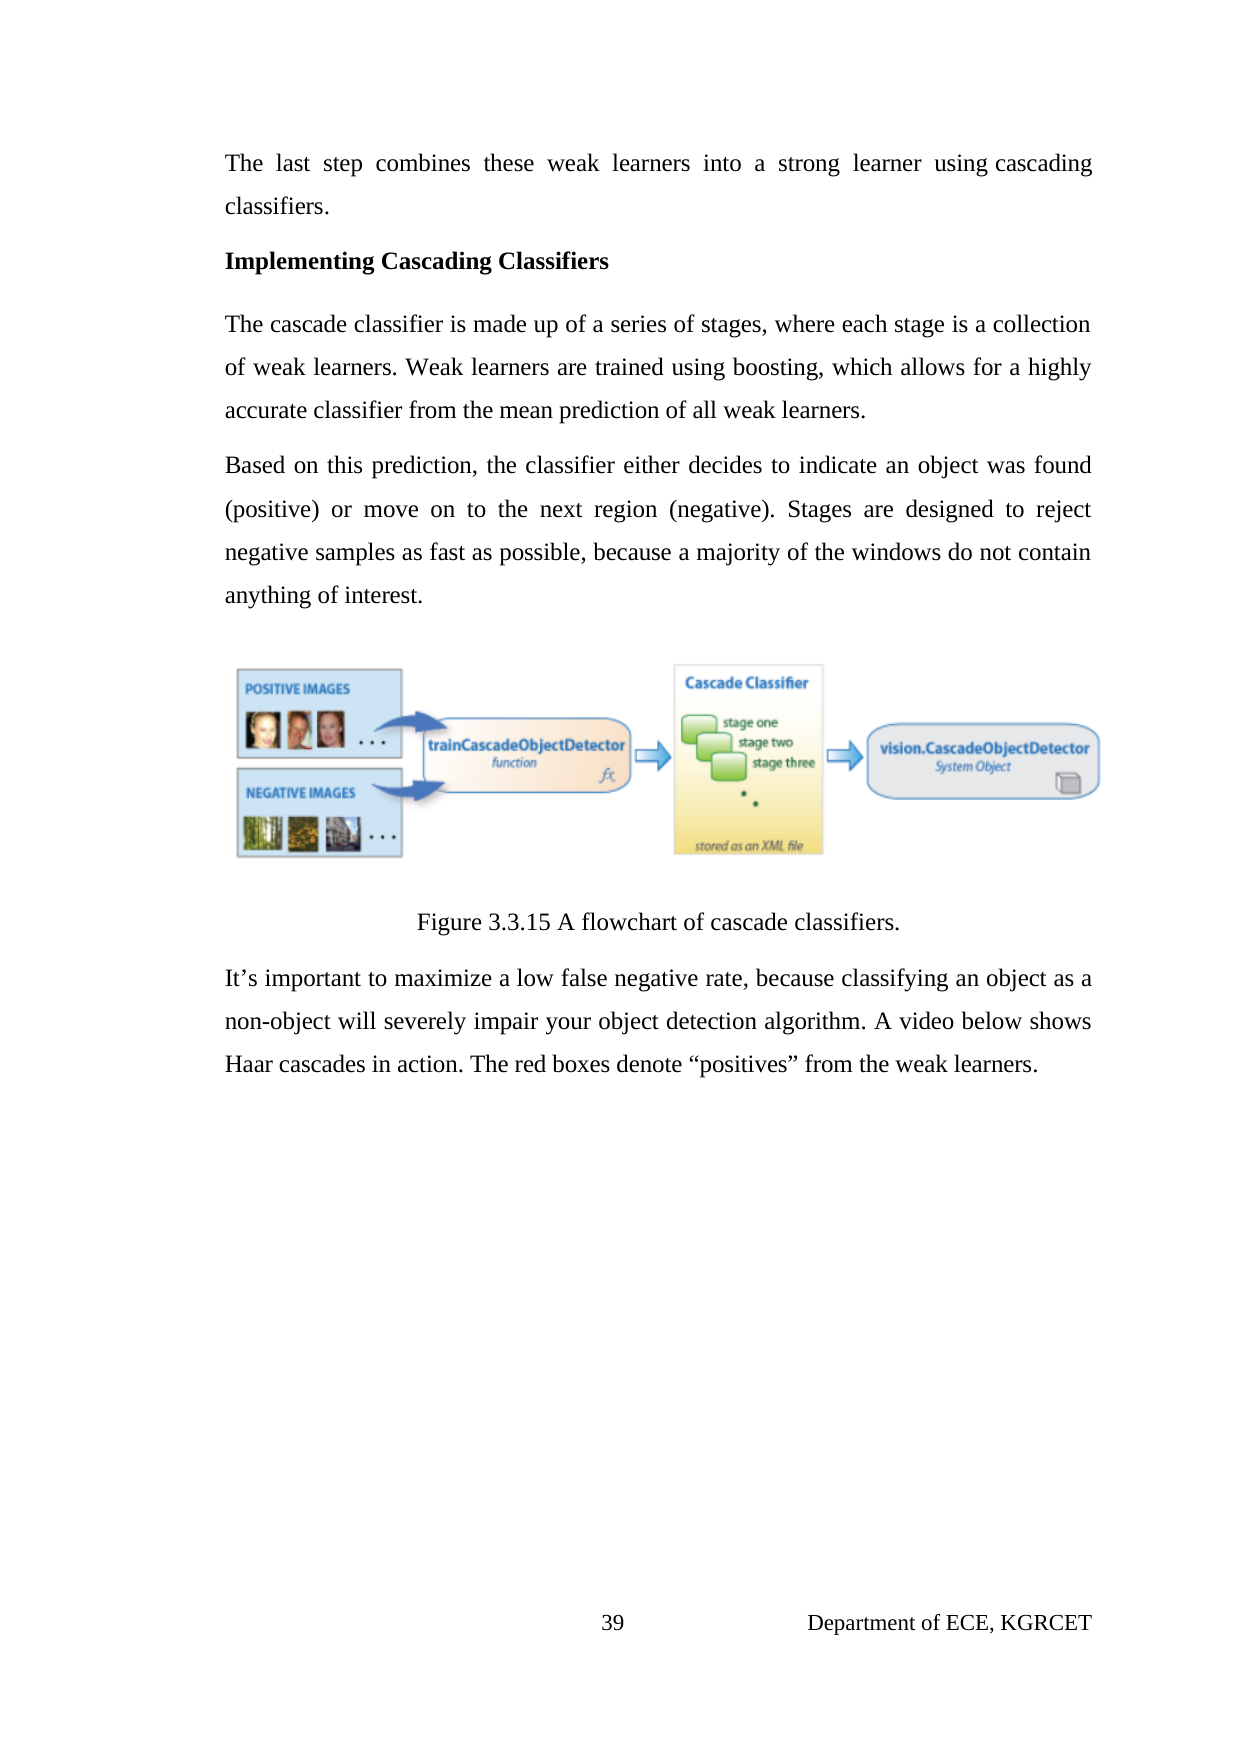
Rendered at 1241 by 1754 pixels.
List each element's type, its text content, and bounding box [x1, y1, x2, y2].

text Implementing Cascading Classifiers [224, 246, 1092, 275]
text It’s important to maximize a low false negative rate, because classifying an object as a non-object will severely impair your object detection algorithm. A video below shows Haar cascades in action. The red boxes denote “positives” from the weak learners. [224, 963, 1092, 1078]
text The cascade classifier is made up of a series of stages, where each stage is a collection of weak learners. Weak learners are trained using boosting, which allows for a highly accurate classifier from the mean prediction of all weak learners. [224, 309, 1092, 424]
text Based on this prediction, the classifier either decides to indicate an object was found (positive) or move on to the next region (negative). Stages are designed to reject negative samples as fast as possible, because a majority of the windows do not contain anything of interest. [224, 451, 1092, 609]
picture [224, 635, 1117, 881]
text Figure 3.3.15 A flowchart of cascade classifiers. [224, 907, 1092, 936]
text The last step combines these weak learners into a strong learner using cascading classifiers. [224, 148, 1092, 219]
